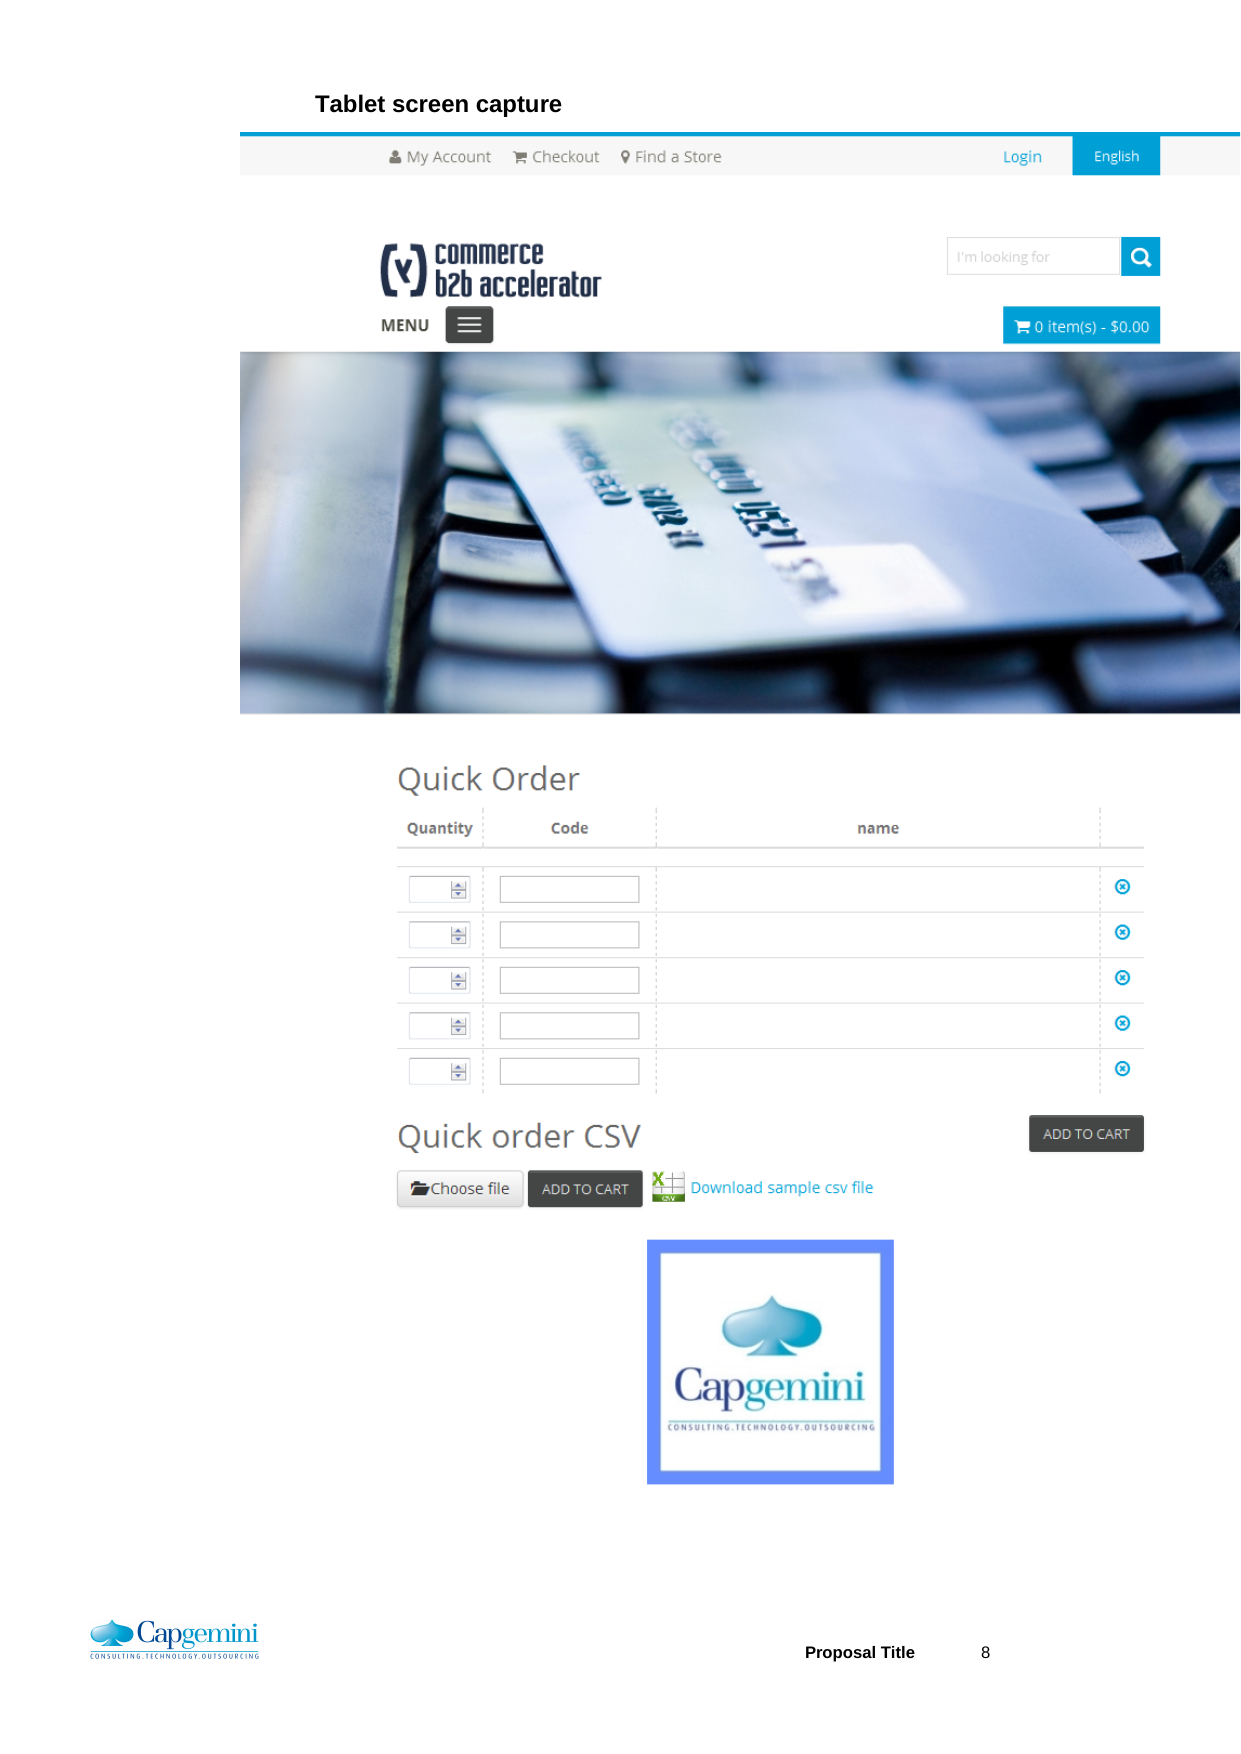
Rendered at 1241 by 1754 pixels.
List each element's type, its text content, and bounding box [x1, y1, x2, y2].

picture [90, 1619, 259, 1659]
subtitle Tablet screen capture [315, 90, 1150, 118]
picture [240, 137, 1241, 1518]
